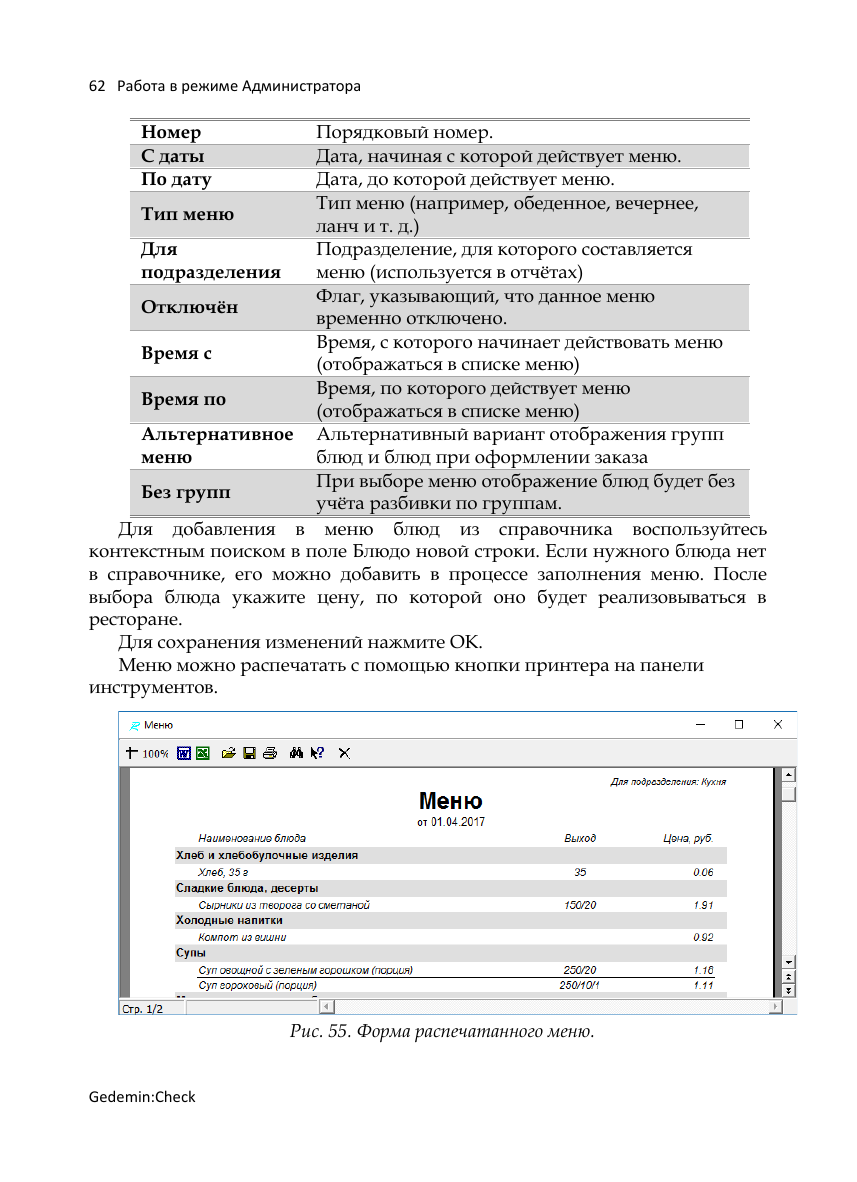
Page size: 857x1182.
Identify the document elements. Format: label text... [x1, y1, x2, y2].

table_cell Альтернативный вариант отображения групп блюд и блюд при оформлении заказа [305, 424, 749, 469]
table_cell При выборе меню отображение блюд будет без учёта разбивки по группам. [305, 470, 749, 515]
table_cell Время, с которого начинает действовать меню (отображаться в списке меню) [305, 331, 749, 376]
table_cell Подразделение, для которого составляется меню (используется в отчётах) [305, 239, 749, 284]
table_header Порядковый номер. [305, 121, 749, 144]
table_cell Без групп [130, 470, 305, 515]
text Для сохранения изменений нажмите OK. [89, 631, 768, 654]
table_cell Для подразделения [130, 239, 305, 284]
table_cell С даты [130, 145, 305, 167]
table_cell Флаг, указывающий, что данное меню временно отключено. [305, 285, 749, 330]
text Меню можно распечатать с помощью кнопки принтера на панели инструментов. [89, 654, 768, 699]
table_cell По дату [130, 169, 305, 191]
table_cell Отключён [130, 285, 305, 330]
table_cell Время по [130, 377, 305, 422]
table_cell Время с [130, 331, 305, 376]
table_cell Тип меню (например, обеденное, вечернее, ланч и т. д.) [305, 192, 749, 237]
text Для добавления в меню блюд из справочника воспользуйтесь контекстным поиском в поле Блюдо новой строки. Если нужного блюда нет в справочнике, его можно добавить в процессе заполнения меню. После выбора блюда укажите цену, по которой оно будет реализовываться в ресторане. [89, 518, 768, 631]
table_cell Альтернативное меню [130, 424, 305, 469]
picture [118, 711, 798, 1015]
text Рис. 55. Форма распечатанного меню. [89, 1021, 768, 1043]
table_header Номер [130, 121, 305, 144]
table_cell Время, по которого действует меню (отображаться в списке меню) [305, 377, 749, 422]
table_cell Тип меню [130, 192, 305, 237]
table_cell Дата, до которой действует меню. [305, 169, 749, 191]
table_cell Дата, начиная с которой действует меню. [305, 145, 749, 167]
